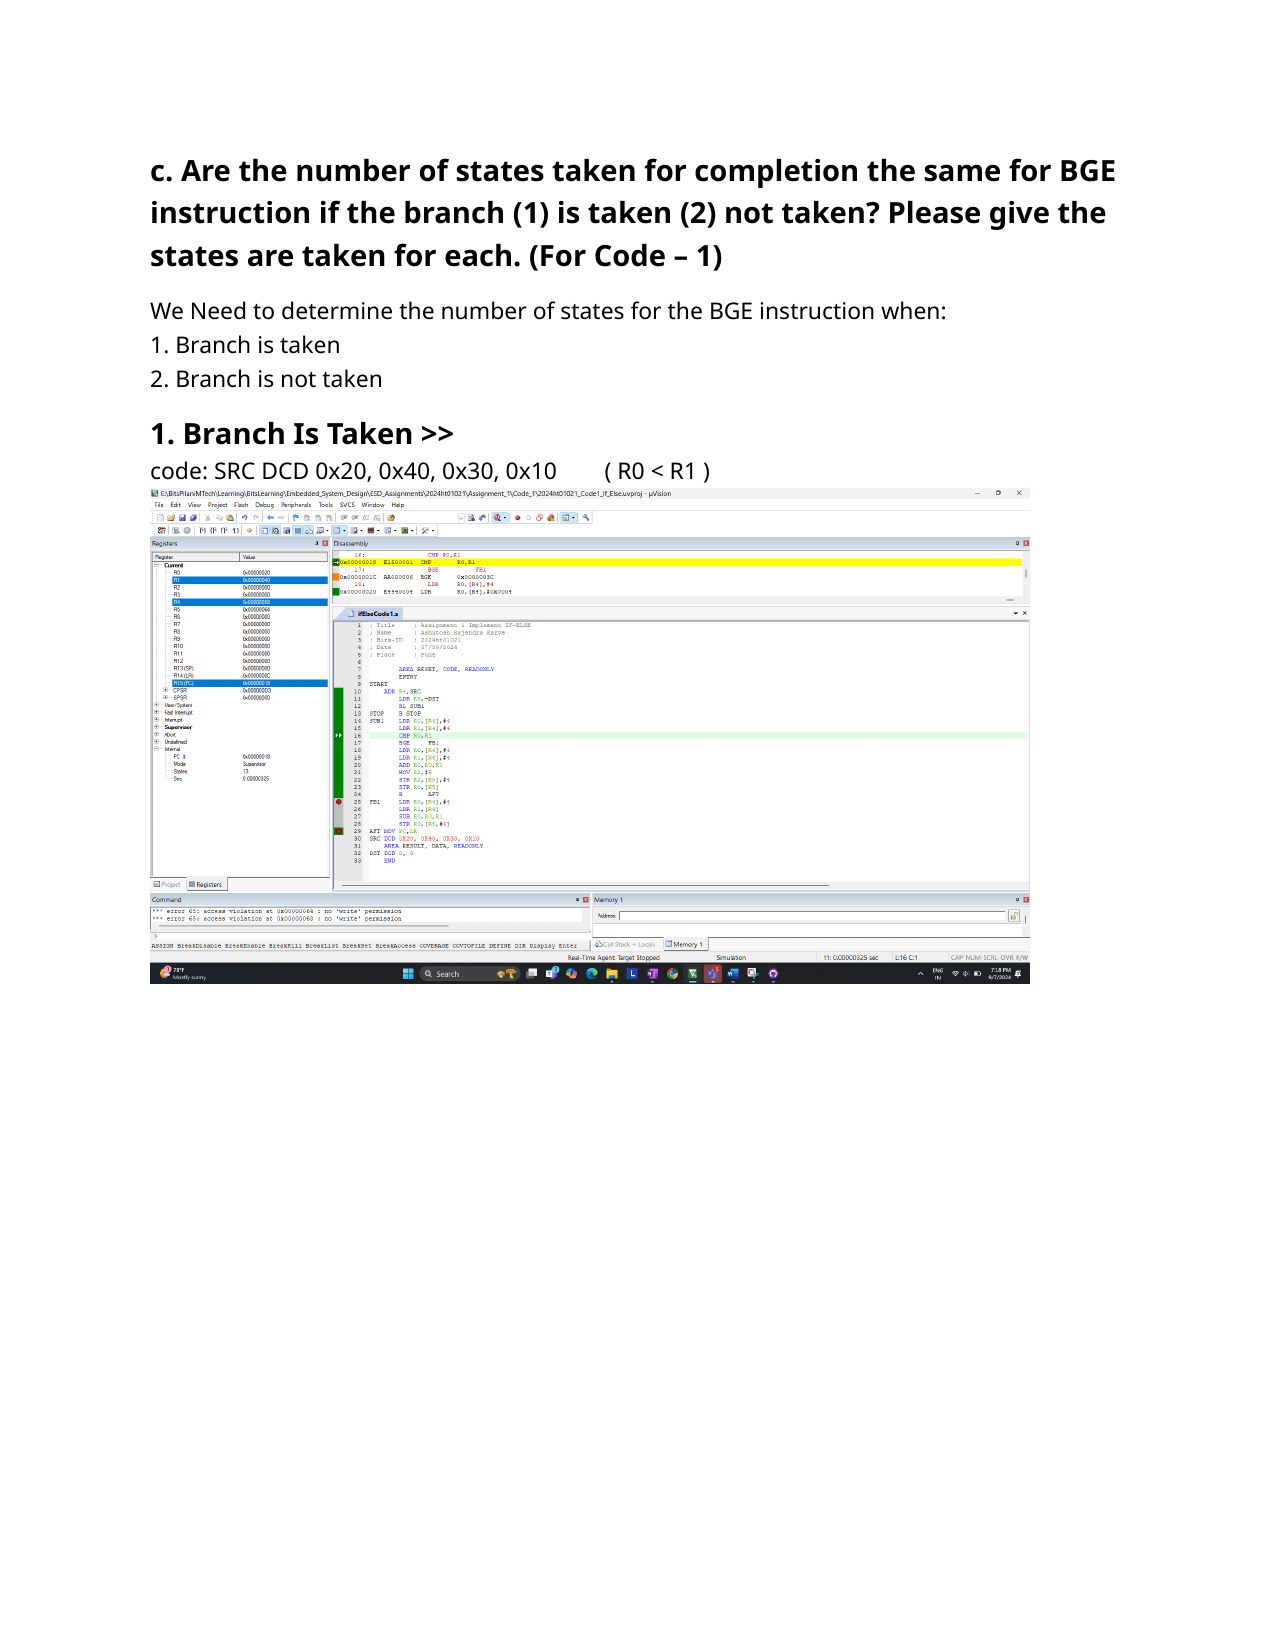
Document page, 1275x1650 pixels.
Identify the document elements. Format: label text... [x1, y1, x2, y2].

text c. Are the number of states taken for completion the same for BGE instruction if the branch (1) is taken (2) not taken? Please give the states are taken for each. (For Code – 1) [150, 150, 1125, 275]
text We Need to determine the number of states for the BGE instruction when: 1. Branch is taken 2. Branch is not taken [150, 295, 1125, 394]
picture [150, 488, 1030, 984]
